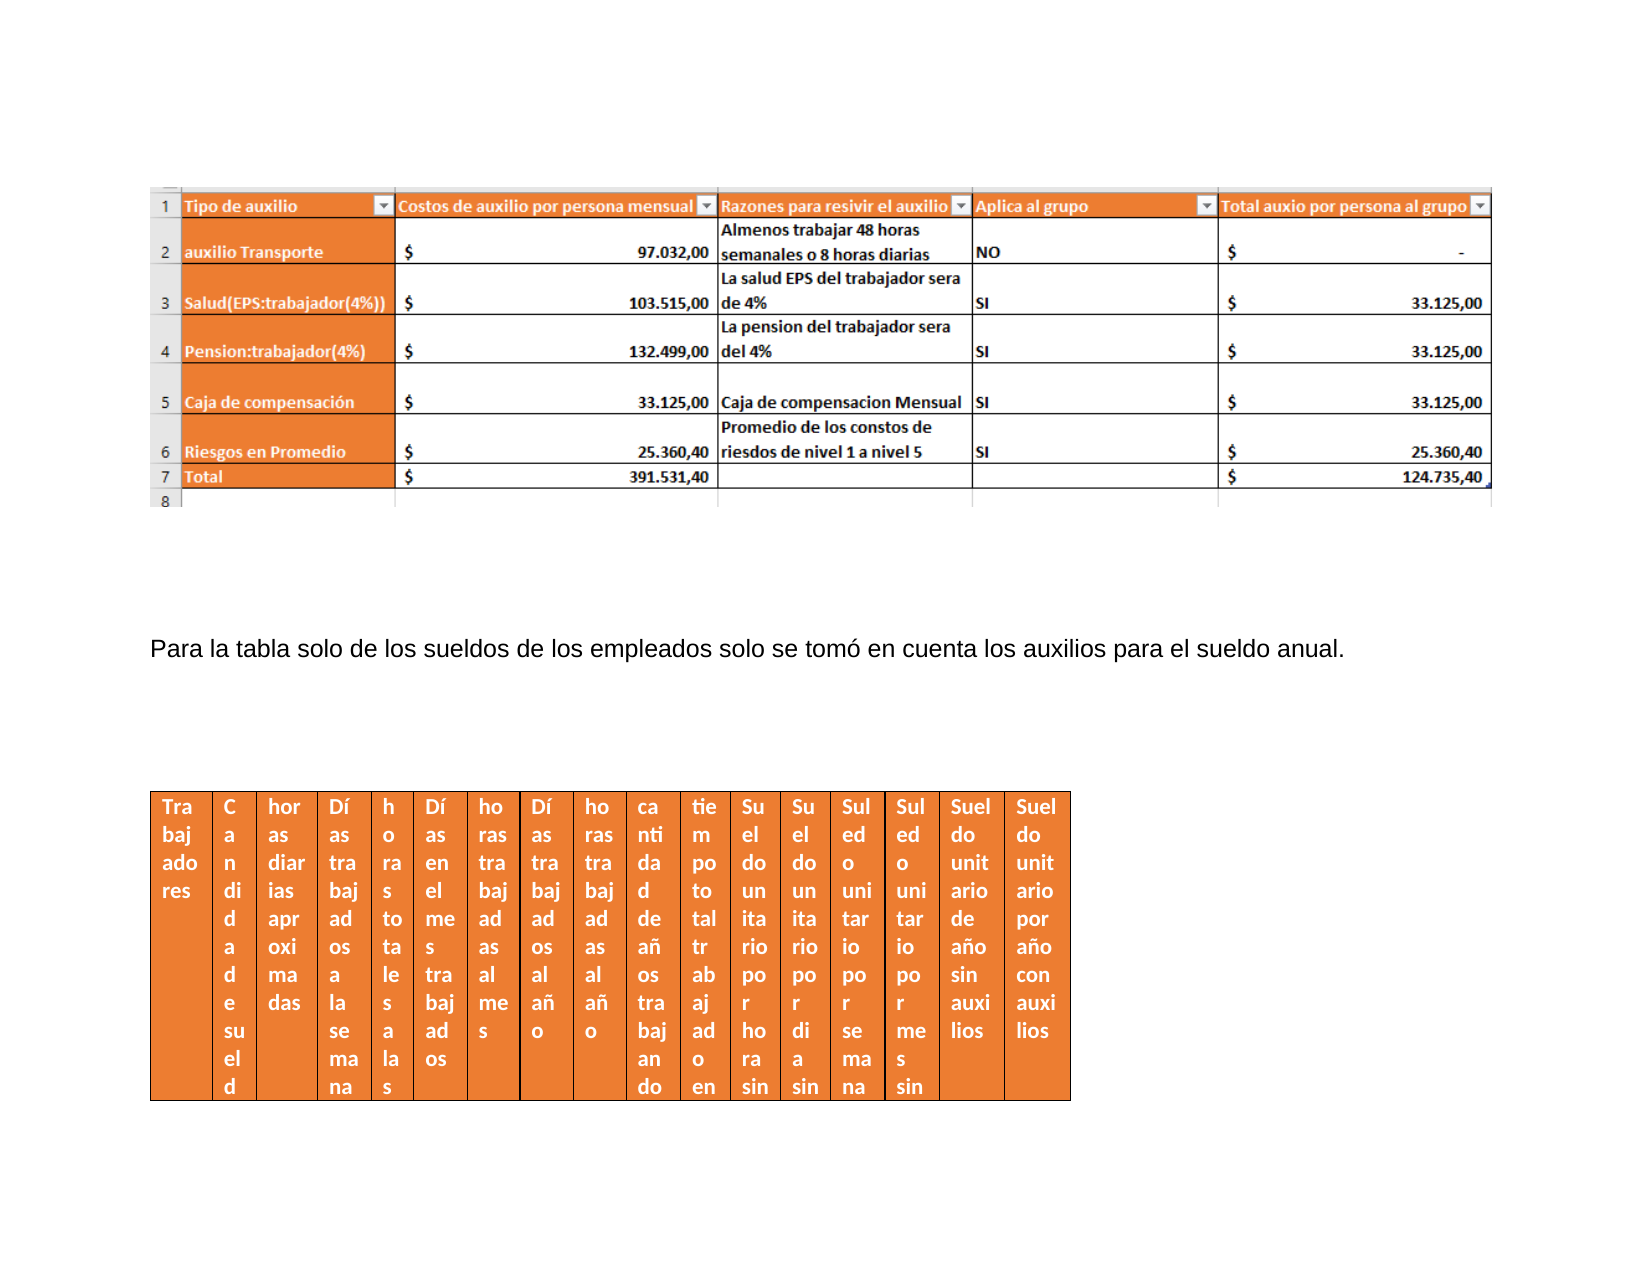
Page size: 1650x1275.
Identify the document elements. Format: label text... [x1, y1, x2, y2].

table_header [781, 792, 830, 1100]
text Para la tabla solo de los sueldos de los empleados solo se tomó en cuenta los auxilios para el sueldo anual. [150, 634, 1500, 663]
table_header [627, 792, 680, 1100]
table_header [886, 792, 939, 1100]
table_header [414, 792, 467, 1100]
picture [150, 187, 1493, 507]
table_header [372, 792, 413, 1100]
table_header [257, 792, 317, 1100]
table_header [1005, 792, 1070, 1100]
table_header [681, 792, 730, 1100]
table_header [940, 792, 1004, 1100]
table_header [574, 792, 626, 1100]
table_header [318, 792, 371, 1100]
table_header Trabajadores [151, 792, 212, 1100]
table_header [731, 792, 780, 1100]
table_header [831, 792, 884, 1100]
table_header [521, 792, 573, 1100]
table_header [468, 792, 519, 1100]
table_header Candida de sueldos [213, 792, 256, 1100]
